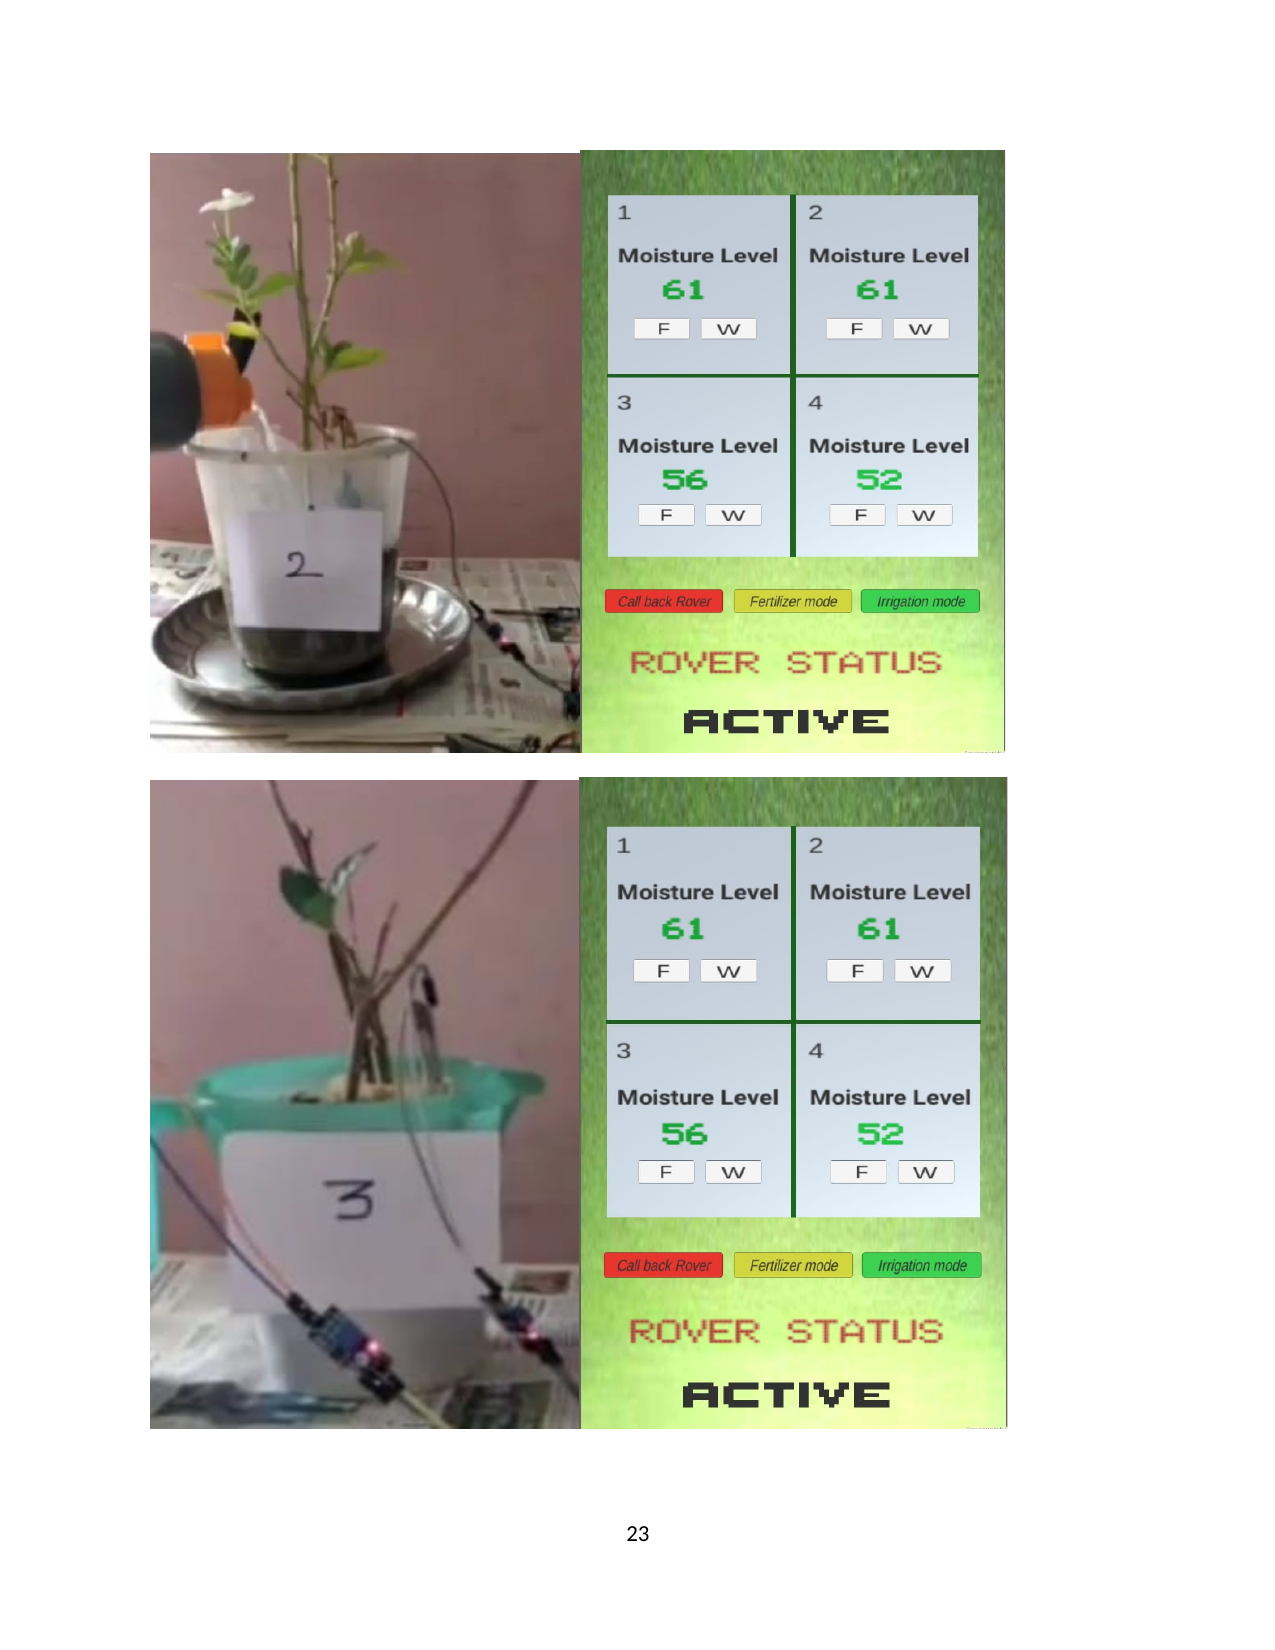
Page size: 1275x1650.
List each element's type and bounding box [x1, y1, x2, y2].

picture [150, 150, 1006, 753]
picture [150, 777, 1008, 1429]
